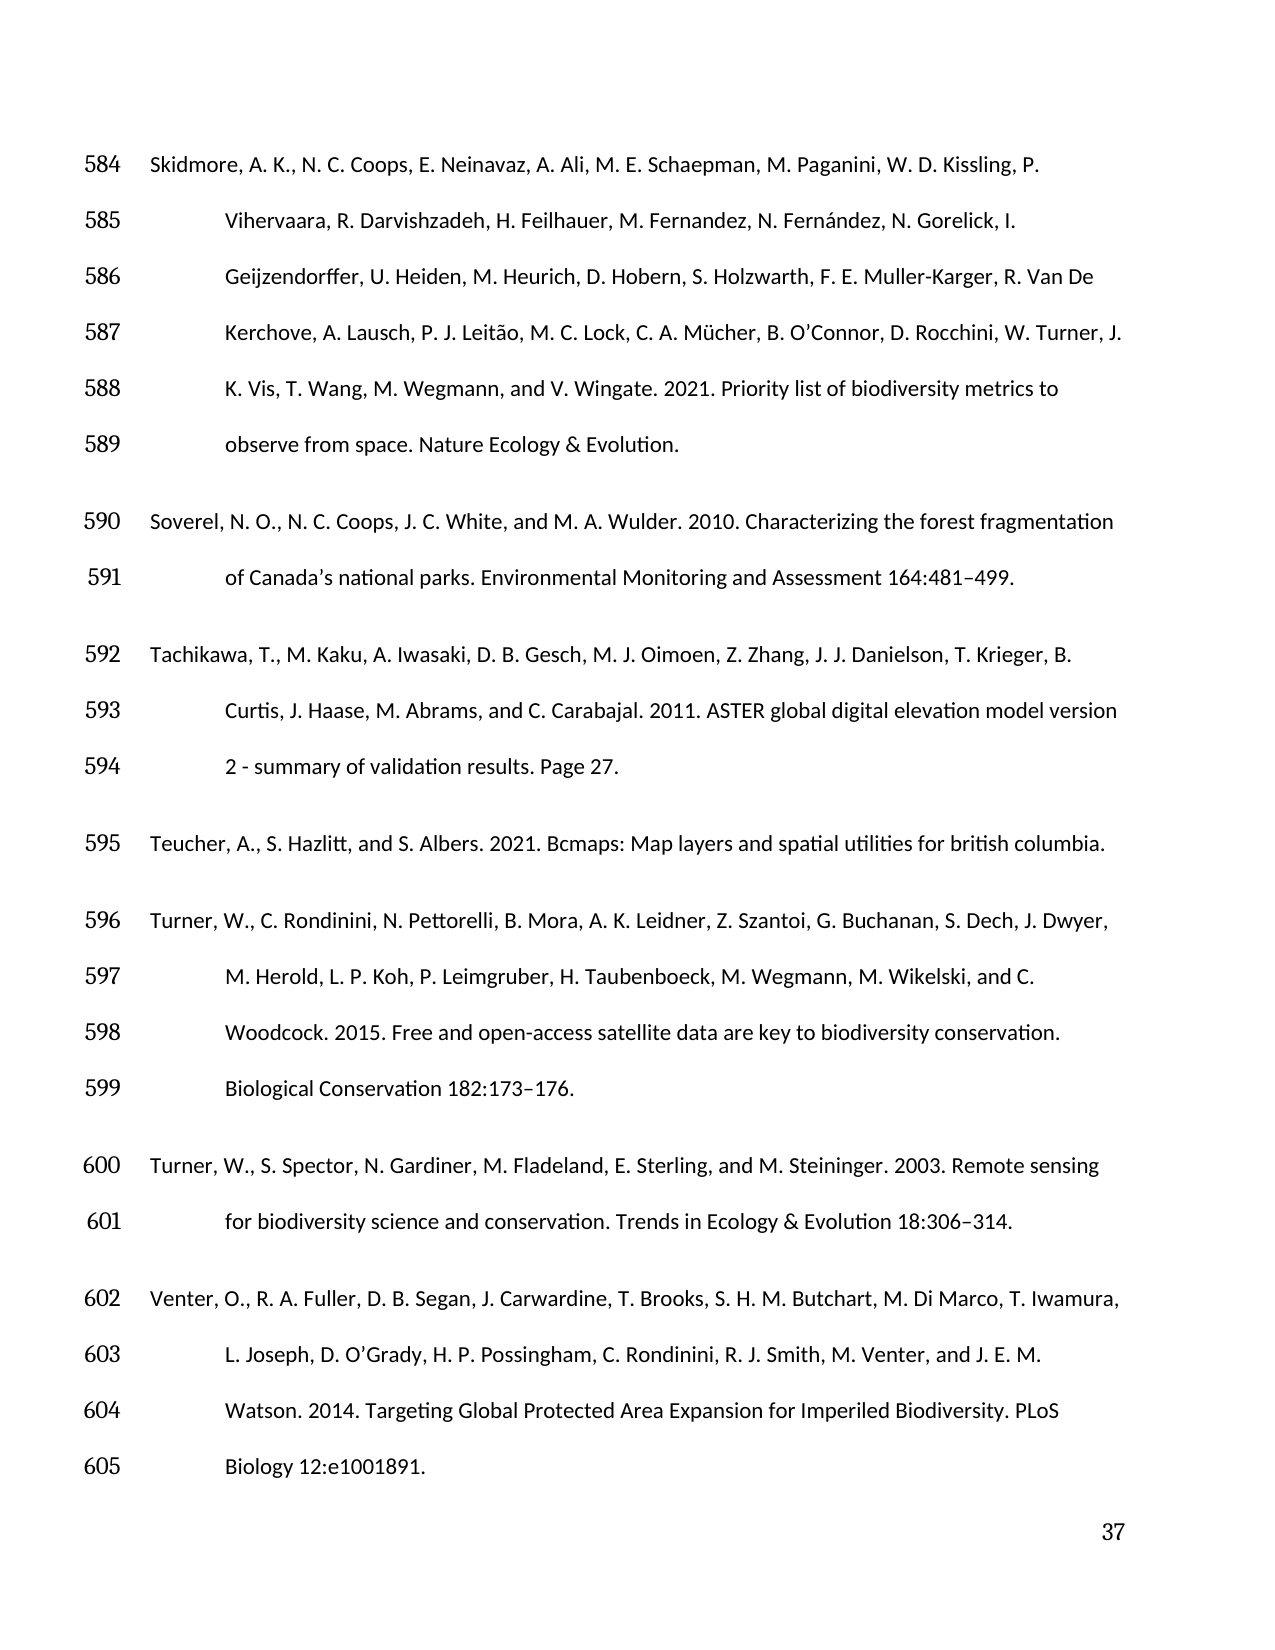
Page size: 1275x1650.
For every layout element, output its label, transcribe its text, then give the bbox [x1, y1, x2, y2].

text Venter, O., R. A. Fuller, D. B. Segan, J. Carwardine, T. Brooks, S. H. M. Butchart, M. Di Marco, T. Iwamura, L. Joseph, D. O’Grady, H. P. Possingham, C. Rondinini, R. J. Smith, M. Venter, and J. E. M. Watson. 2014. Targeting Global Protected Area Expansion for Imperiled Biodiversity. PLoS Biology 12:e1001891. [150, 1284, 1125, 1480]
text Teucher, A., S. Hazlitt, and S. Albers. 2021. Bcmaps: Map layers and spatial utilities for british columbia. [150, 829, 1125, 857]
text Soverel, N. O., N. C. Coops, J. C. White, and M. A. Wulder. 2010. Characterizing the forest fragmentation of Canada’s national parks. Environmental Monitoring and Assessment 164:481–499. [150, 507, 1125, 591]
text Tachikawa, T., M. Kaku, A. Iwasaki, D. B. Gesch, M. J. Oimoen, Z. Zhang, J. J. Danielson, T. Krieger, B. Curtis, J. Haase, M. Abrams, and C. Carabajal. 2011. ASTER global digital elevation model version 2 - summary of validation results. Page 27. [150, 640, 1125, 780]
text Turner, W., C. Rondinini, N. Pettorelli, B. Mora, A. K. Leidner, Z. Szantoi, G. Buchanan, S. Dech, J. Dwyer, M. Herold, L. P. Koh, P. Leimgruber, H. Taubenboeck, M. Wegmann, M. Wikelski, and C. Woodcock. 2015. Free and open-access satellite data are key to biodiversity conservation. Biological Conservation 182:173–176. [150, 906, 1125, 1102]
text Skidmore, A. K., N. C. Coops, E. Neinavaz, A. Ali, M. E. Schaepman, M. Paganini, W. D. Kissling, P. Vihervaara, R. Darvishzadeh, H. Feilhauer, M. Fernandez, N. Fernández, N. Gorelick, I. Geijzendorffer, U. Heiden, M. Heurich, D. Hobern, S. Holzwarth, F. E. Muller-Karger, R. Van De Kerchove, A. Lausch, P. J. Leitão, M. C. Lock, C. A. Mücher, B. O’Connor, D. Rocchini, W. Turner, J. K. Vis, T. Wang, M. Wegmann, and V. Wingate. 2021. Priority list of biodiversity metrics to observe from space. Nature Ecology & Evolution. [150, 150, 1125, 458]
text Turner, W., S. Spector, N. Gardiner, M. Fladeland, E. Sterling, and M. Steininger. 2003. Remote sensing for biodiversity science and conservation. Trends in Ecology & Evolution 18:306–314. [150, 1151, 1125, 1235]
